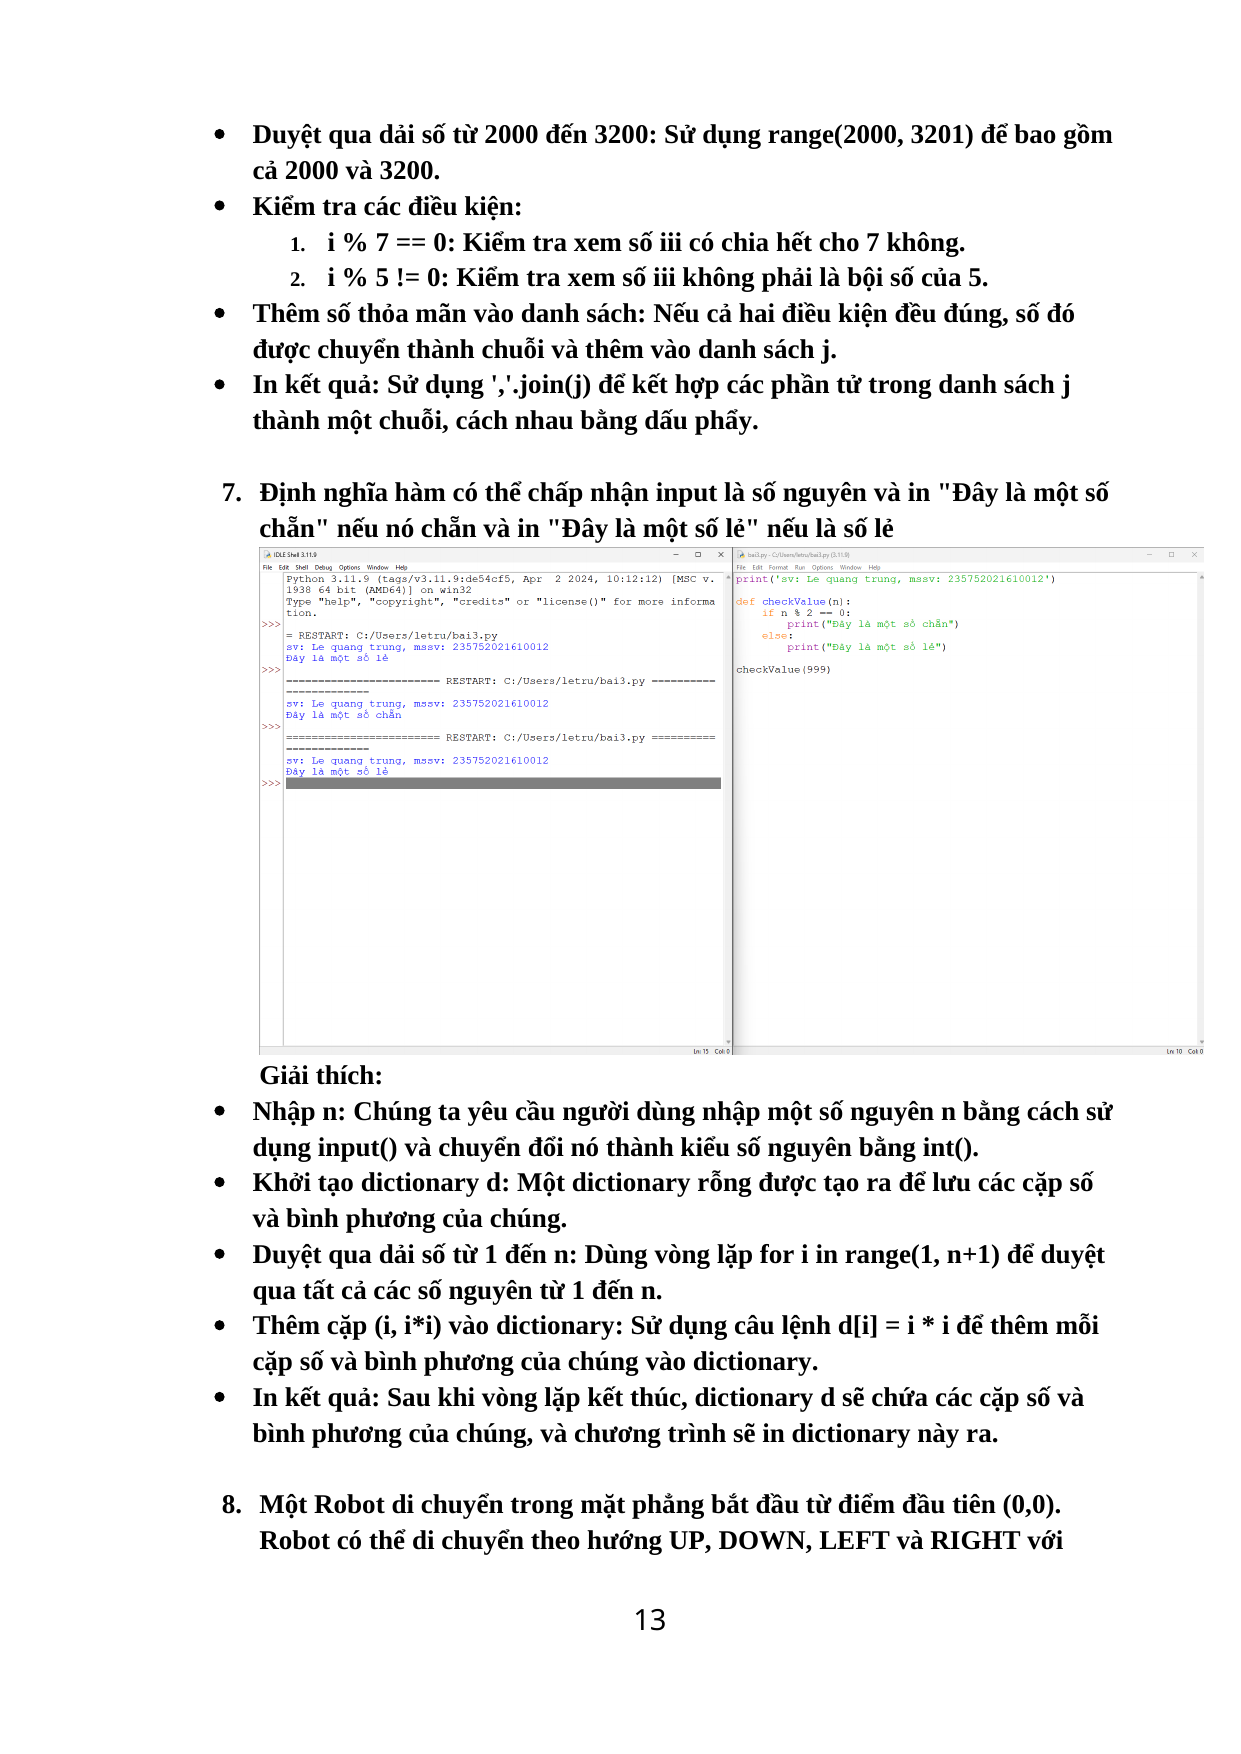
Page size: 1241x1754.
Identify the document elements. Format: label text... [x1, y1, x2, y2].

list Thêm cặp (i, i*i) vào dictionary: Sử dụng câu lệnh d[i] = i * i để thêm mỗi cặp số và bình phương của chúng vào dictionary. [215, 1309, 1122, 1376]
picture [259, 547, 1204, 1055]
list Kiểm tra các điều kiện: [215, 190, 1122, 221]
list Duyệt qua dải số từ 2000 đến 3200: Sử dụng range(2000, 3201) để bao gồm cả 2000 và 3200. [215, 118, 1122, 185]
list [222, 1488, 1122, 1555]
list Nhập n: Chúng ta yêu cầu người dùng nhập một số nguyên n bằng cách sử dụng input() và chuyển đổi nó thành kiểu số nguyên bằng int(). [215, 1095, 1122, 1162]
list i % 5 != 0: Kiểm tra xem số iii không phải là bội số của 5. [290, 261, 1122, 292]
list Thêm số thỏa mãn vào danh sách: Nếu cả hai điều kiện đều đúng, số đó được chuyển thành chuỗi và thêm vào danh sách j. [215, 297, 1122, 364]
list Duyệt qua dải số từ 1 đến n: Dùng vòng lặp for i in range(1, n+1) để duyệt qua tất cả các số nguyên từ 1 đến n. [215, 1238, 1122, 1305]
list In kết quả: Sau khi vòng lặp kết thúc, dictionary d sẽ chứa các cặp số và bình phương của chúng, và chương trình sẽ in dictionary này ra. [215, 1381, 1122, 1448]
list Giải thích: [259, 1059, 1122, 1090]
list Định nghĩa hàm có thể chấp nhận input là số nguyên và in "Đây là một số chẵn" nếu nó chẵn và in "Đây là một số lẻ" nếu là số lẻ [222, 476, 1122, 543]
list i % 7 == 0: Kiểm tra xem số iii có chia hết cho 7 không. [290, 226, 1122, 257]
list In kết quả: Sử dụng ','.join(j) để kết hợp các phần tử trong danh sách j thành một chuỗi, cách nhau bằng dấu phẩy. [215, 369, 1122, 436]
list Khởi tạo dictionary d: Một dictionary rỗng được tạo ra để lưu các cặp số và bình phương của chúng. [215, 1166, 1122, 1233]
